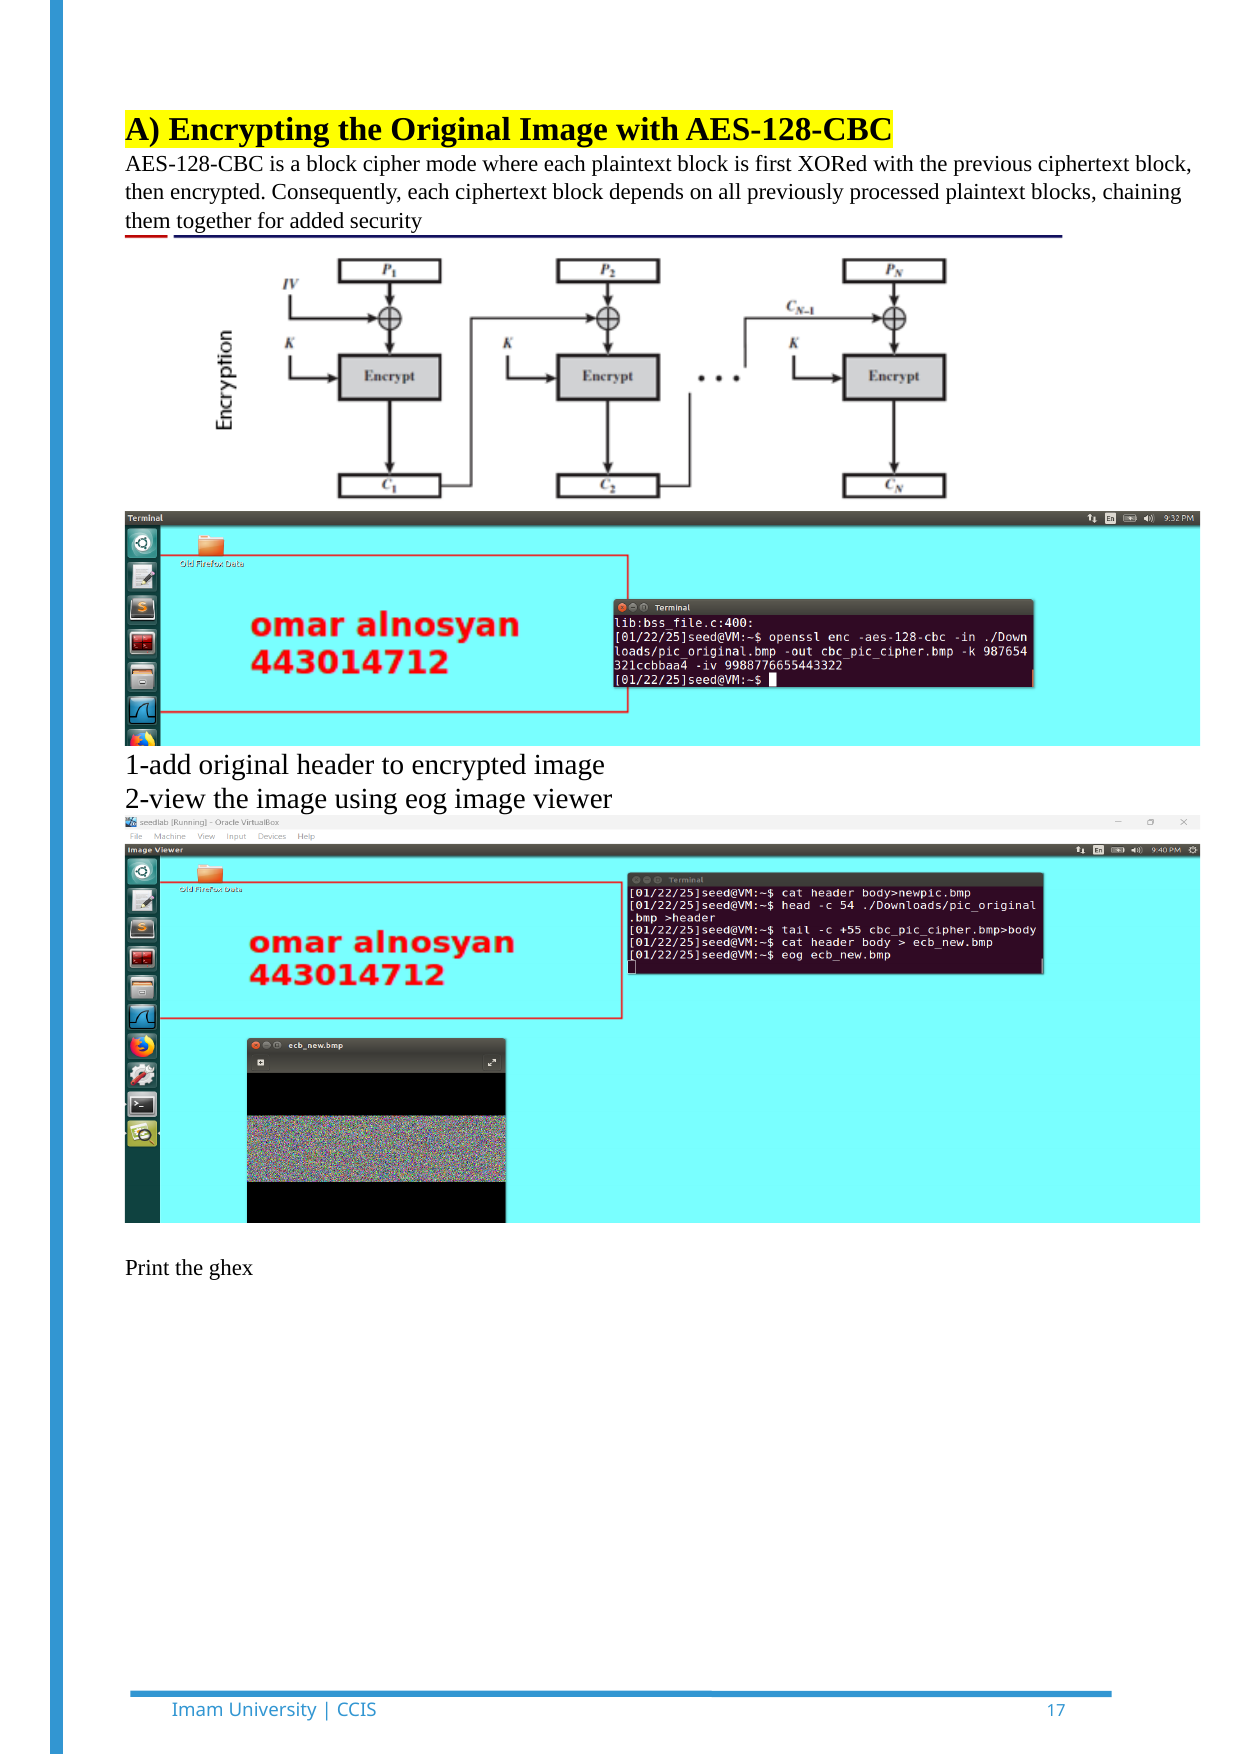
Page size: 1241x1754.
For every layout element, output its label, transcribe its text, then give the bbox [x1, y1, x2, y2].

text Print the ghex [125, 1254, 1200, 1280]
picture [124, 815, 1201, 1223]
text 1-add original header to encrypted image [125, 747, 1179, 780]
text 2-view the image using eog image viewer [125, 781, 1179, 815]
text A) Encrypting the Original Image with AES-128-CBC AES-128-CBC is a block cipher mode where each plaintext block is first XORed with the previous ciphertext block, then encrypted. Consequently, each ciphertext block depends on all previously processed plaintext blocks, chaining them together for added security [125, 109, 1200, 233]
picture [124, 235, 1201, 746]
